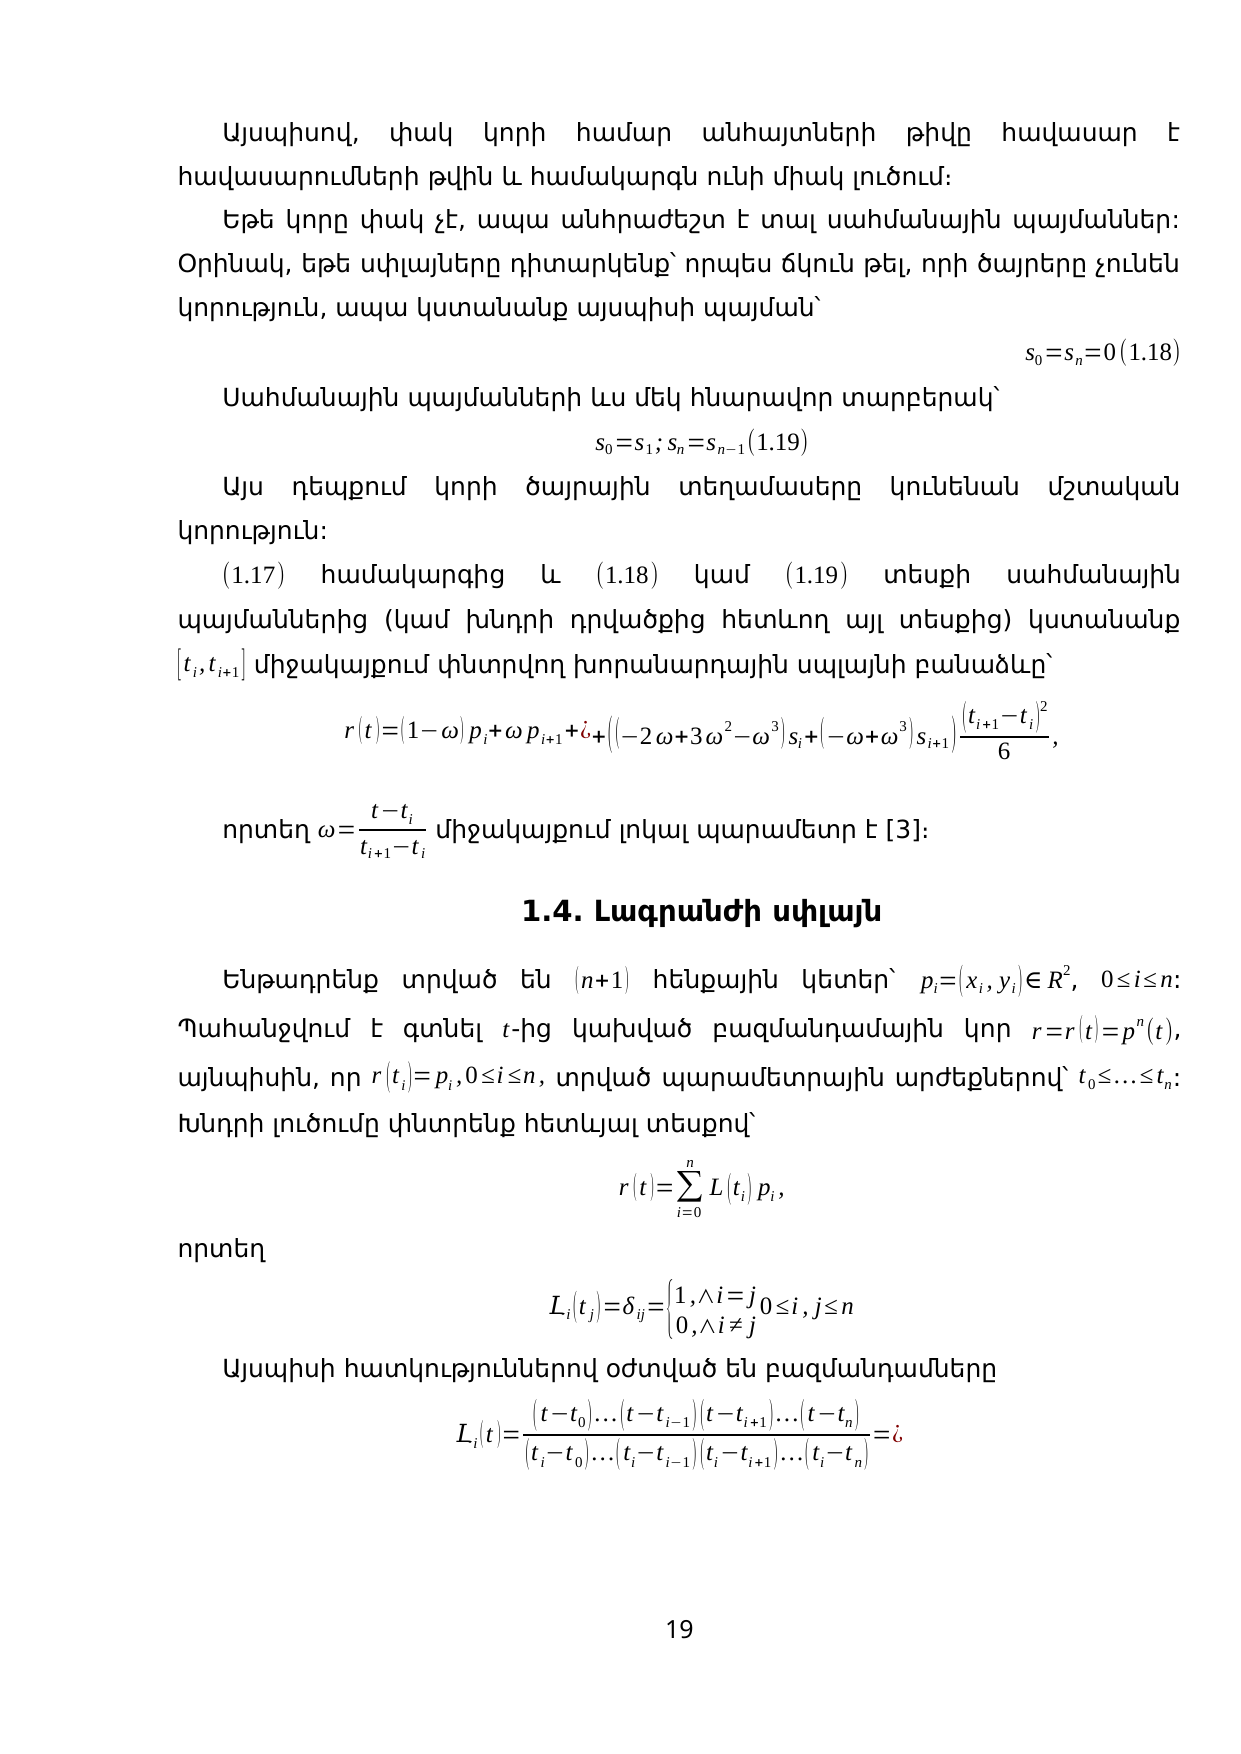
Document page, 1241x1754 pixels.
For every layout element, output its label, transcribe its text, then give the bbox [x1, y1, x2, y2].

text Այսպիսի հատկություններով օժտված են բազմանդամները [177, 1354, 1181, 1384]
text համակարգից և կամ տեսքի սահմանային պայմաններից (կամ խնդրի դրվածքից հետևող այլ տեսքից) կստանանք միջակայքում փնտրվող խորանարդային սպլայնի բանաձևը՝ [177, 560, 1181, 683]
text որտեղ [177, 1234, 1181, 1264]
text Այս դեպքում կորի ծայրային տեղամասերը կունենան մշտական կորություն: [177, 472, 1181, 545]
text Ենթադրենք տրված են հենքային կետեր՝ , : Պահանջվում է գտնել -ից կախված բազմանդամային կոր , այնպիսին, որ տրված պարամետրային արժեքներով՝ : Խնդրի լուծումը փնտրենք հետևյալ տեսքով՝ [177, 962, 1181, 1139]
text 1.4. Լագրանժի սփլայն [177, 894, 1181, 928]
text որտեղ միջակայքում լոկալ պարամետր է [3]։ [177, 796, 1181, 863]
text Սահմանային պայմանների ևս մեկ հնարավոր տարբերակ՝ [177, 383, 1181, 412]
text Եթե կորը փակ չէ, ապա անհրաժեշտ է տալ սահմանային պայմաններ: Օրինակ, եթե սփլայները դիտարկենք՝ որպես ճկուն թել, որի ծայրերը չունեն կորություն, ապա կստանանք այսպիսի պայման՝ [177, 206, 1181, 322]
text Այսպիսով, փակ կորի համար անհայտների թիվը հավասար է հավասարումների թվին և համակարգն ունի միակ լուծում։ [177, 118, 1181, 191]
